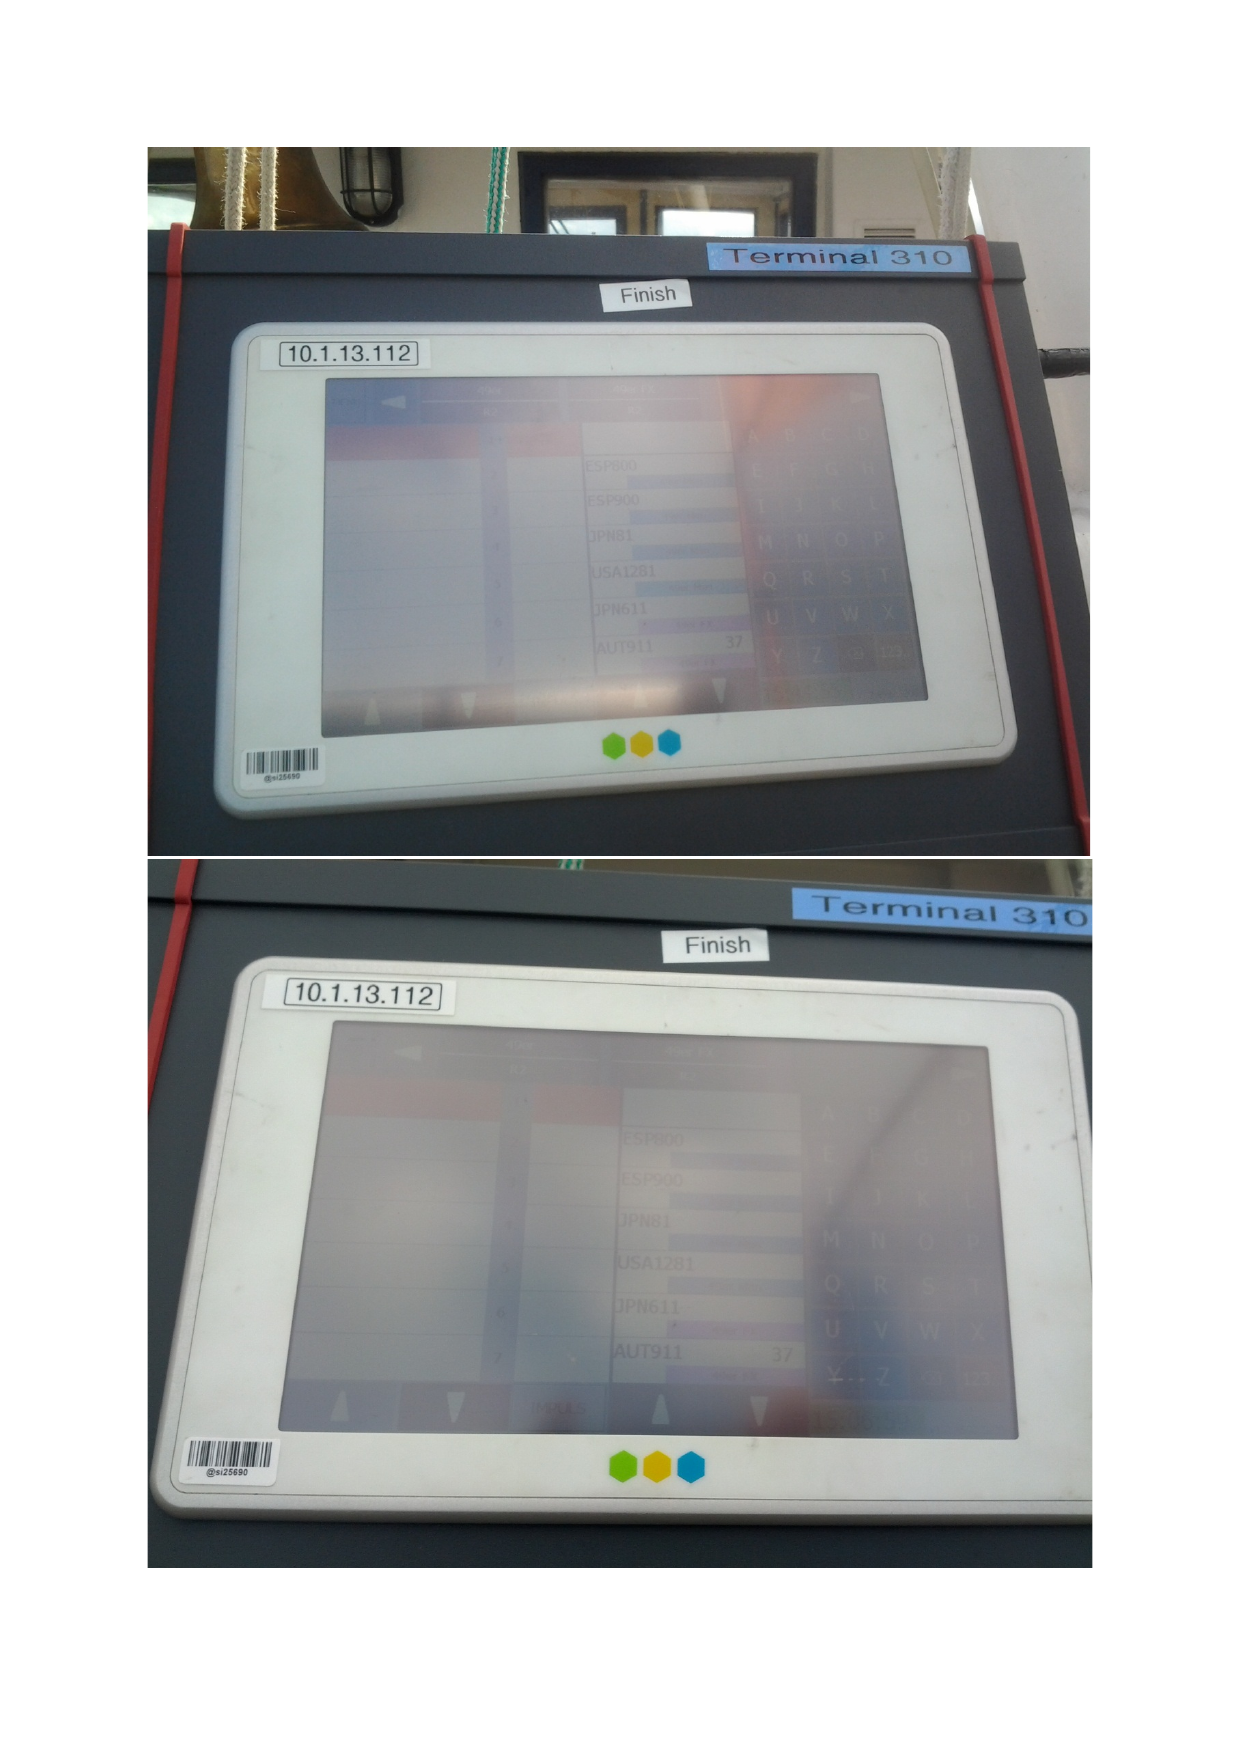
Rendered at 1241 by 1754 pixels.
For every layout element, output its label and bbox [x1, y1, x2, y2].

picture [147, 859, 1093, 1568]
picture [147, 147, 1091, 856]
